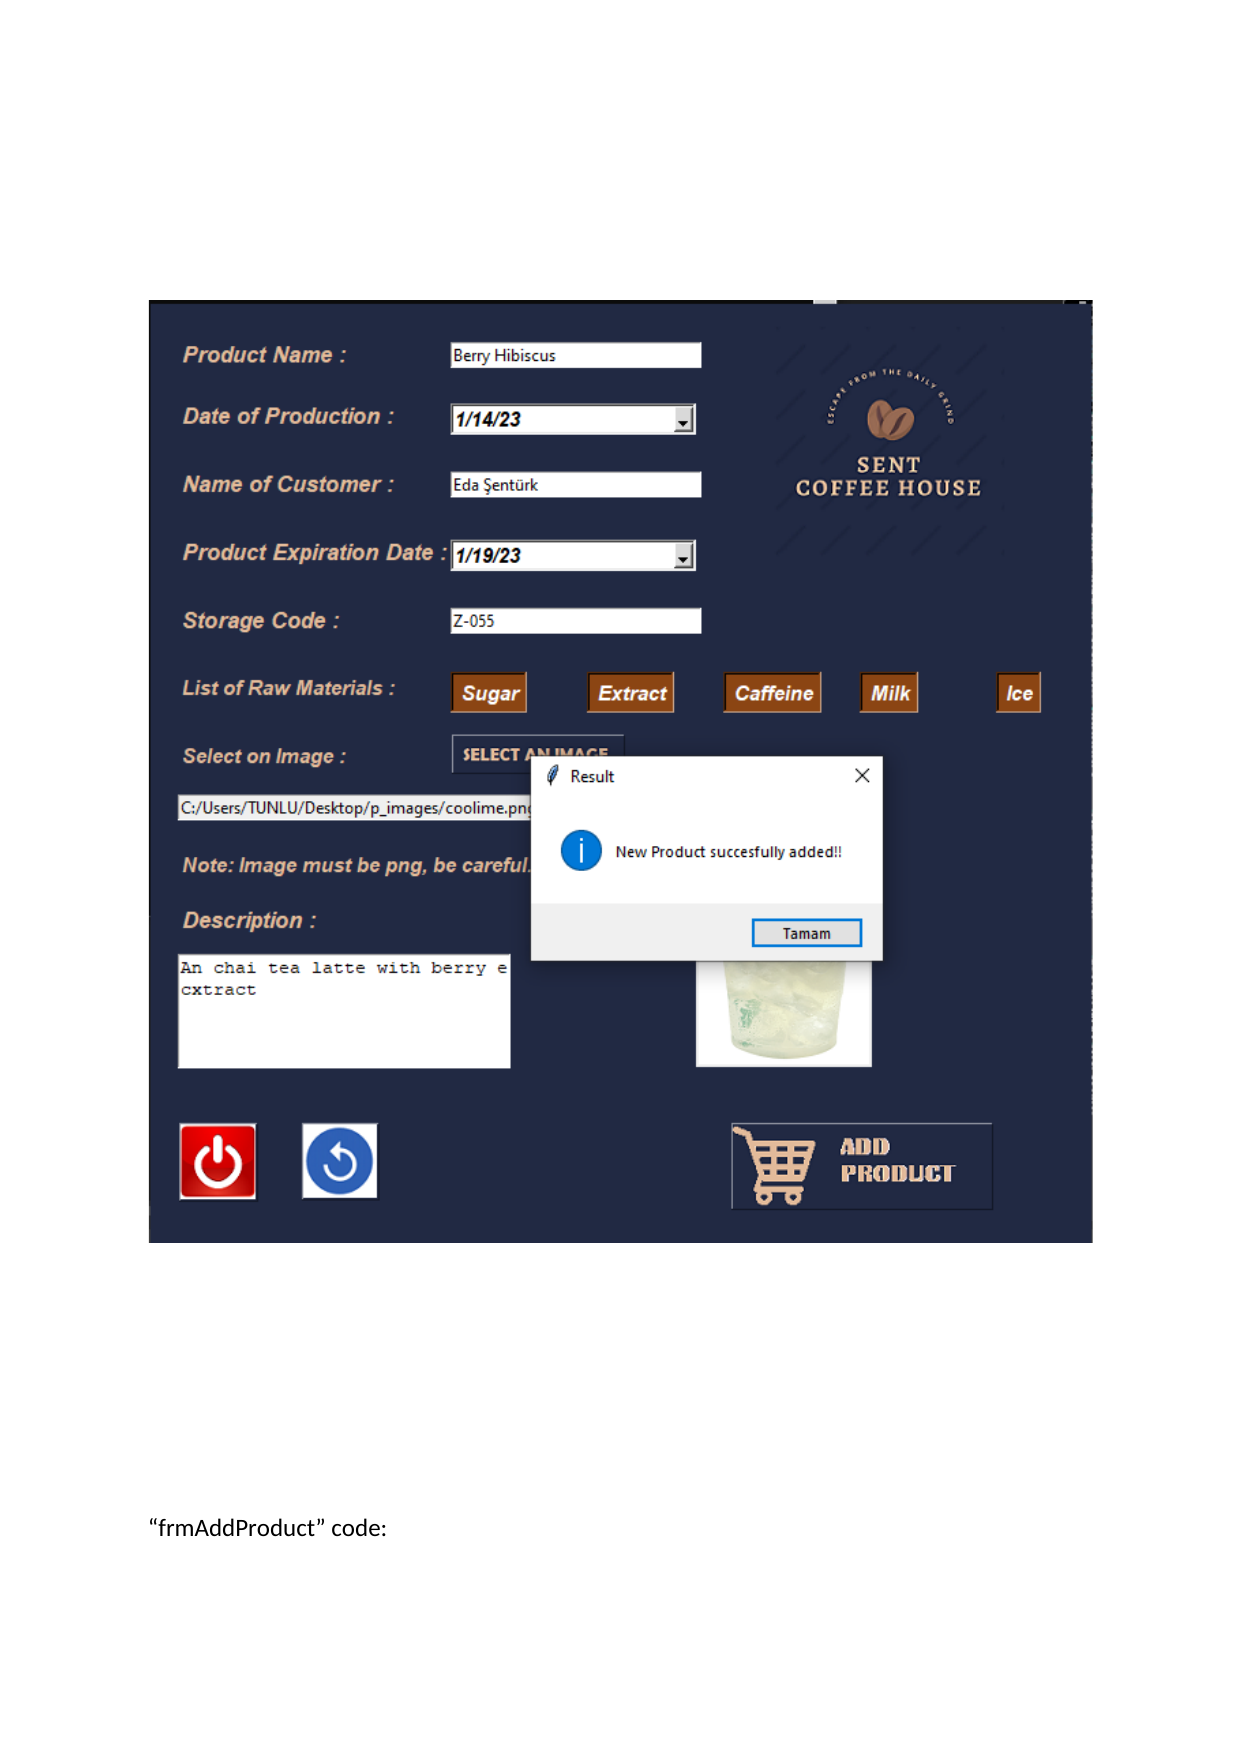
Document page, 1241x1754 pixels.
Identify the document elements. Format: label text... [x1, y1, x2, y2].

text “frmAddProduct” code: [148, 1512, 1093, 1542]
picture [148, 300, 1093, 1243]
